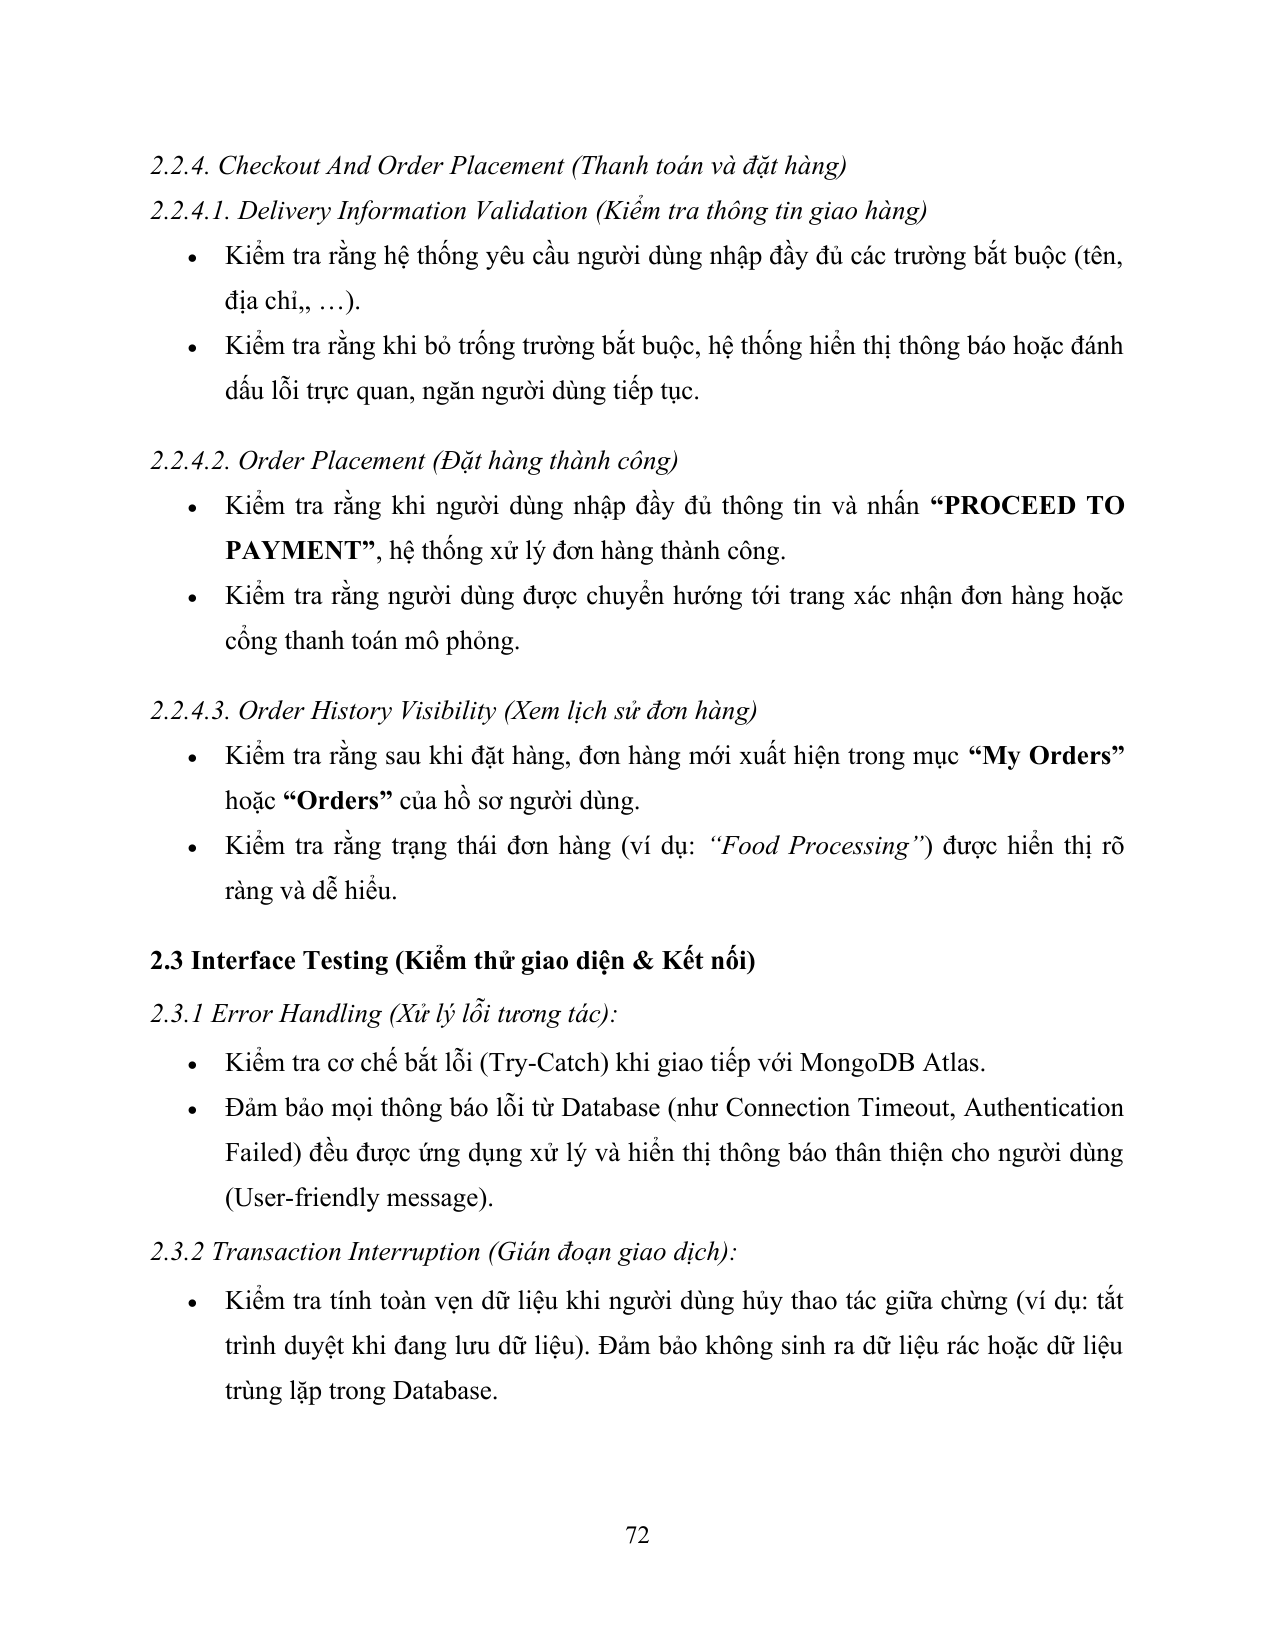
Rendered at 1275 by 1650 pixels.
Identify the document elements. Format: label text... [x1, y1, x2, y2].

subtitle 2.3.2 Transaction Interruption (Gián đoạn giao dịch): [150, 1236, 1125, 1266]
list Kiểm tra rằng khi bỏ trống trường bắt buộc, hệ thống hiển thị thông báo hoặc đánh dấu lỗi trực quan, ngăn người dùng tiếp tục. [187, 330, 1125, 405]
list Kiểm tra rằng trạng thái đơn hàng (ví dụ: “Food Processing”) được hiển thị rõ ràng và dễ hiểu. [187, 830, 1125, 905]
subtitle 2.2.4.3. Order History Visibility (Xem lịch sử đơn hàng) [150, 695, 1125, 725]
list Kiểm tra rằng sau khi đặt hàng, đơn hàng mới xuất hiện trong mục “My Orders” hoặc “Orders” của hồ sơ người dùng. [187, 740, 1125, 815]
subtitle 2.2.4.2. Order Placement (Đặt hàng thành công) [150, 445, 1125, 475]
subtitle 2.2.4. Checkout And Order Placement (Thanh toán và đặt hàng) [150, 150, 1125, 180]
list Kiểm tra rằng người dùng được chuyển hướng tới trang xác nhận đơn hàng hoặc cổng thanh toán mô phỏng. [187, 580, 1125, 655]
subtitle 2.3 Interface Testing (Kiểm thử giao diện & Kết nối) [150, 945, 1125, 975]
subtitle 2.2.4.1. Delivery Information Validation (Kiểm tra thông tin giao hàng) [150, 195, 1125, 225]
list Đảm bảo mọi thông báo lỗi từ Database (như Connection Timeout, Authentication Failed) đều được ứng dụng xử lý và hiển thị thông báo thân thiện cho người dùng (User-friendly message). [187, 1092, 1125, 1212]
list Kiểm tra tính toàn vẹn dữ liệu khi người dùng hủy thao tác giữa chừng (ví dụ: tắt trình duyệt khi đang lưu dữ liệu). Đảm bảo không sinh ra dữ liệu rác hoặc dữ liệu trùng lặp trong Database. [187, 1285, 1125, 1405]
list Kiểm tra rằng hệ thống yêu cầu người dùng nhập đầy đủ các trường bắt buộc (tên, địa chỉ,, …). [187, 240, 1125, 315]
subtitle 2.3.1 Error Handling (Xử lý lỗi tương tác): [150, 998, 1125, 1028]
list Kiểm tra cơ chế bắt lỗi (Try-Catch) khi giao tiếp với MongoDB Atlas. [187, 1047, 1125, 1077]
list Kiểm tra rằng khi người dùng nhập đầy đủ thông tin và nhấn “PROCEED TO PAYMENT”, hệ thống xử lý đơn hàng thành công. [187, 490, 1125, 565]
